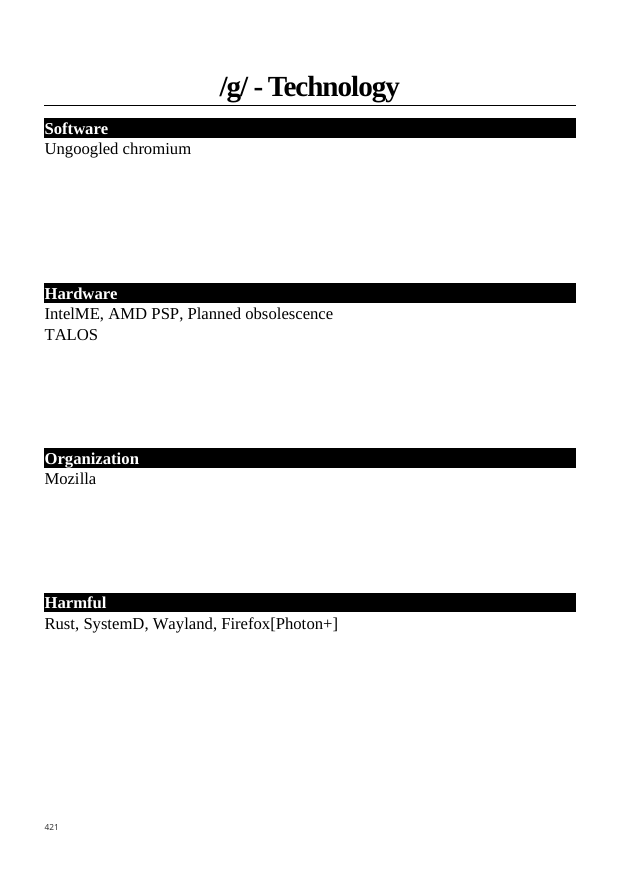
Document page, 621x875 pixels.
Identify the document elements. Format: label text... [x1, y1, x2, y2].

text Mozilla [44, 469, 576, 488]
text IntelME, AMD PSP, Planned obsolescence [44, 304, 576, 323]
subtitle Hardware [44, 283, 576, 303]
subtitle Software [44, 118, 576, 138]
subtitle Organization [44, 448, 576, 468]
subtitle /g/ - Technology [44, 69, 576, 105]
subtitle Harmful [44, 593, 576, 612]
text Ungoogled chromium [44, 139, 576, 158]
text Rust, SystemD, Wayland, Firefox[Photon+] [44, 613, 576, 633]
text TALOS [44, 325, 576, 344]
